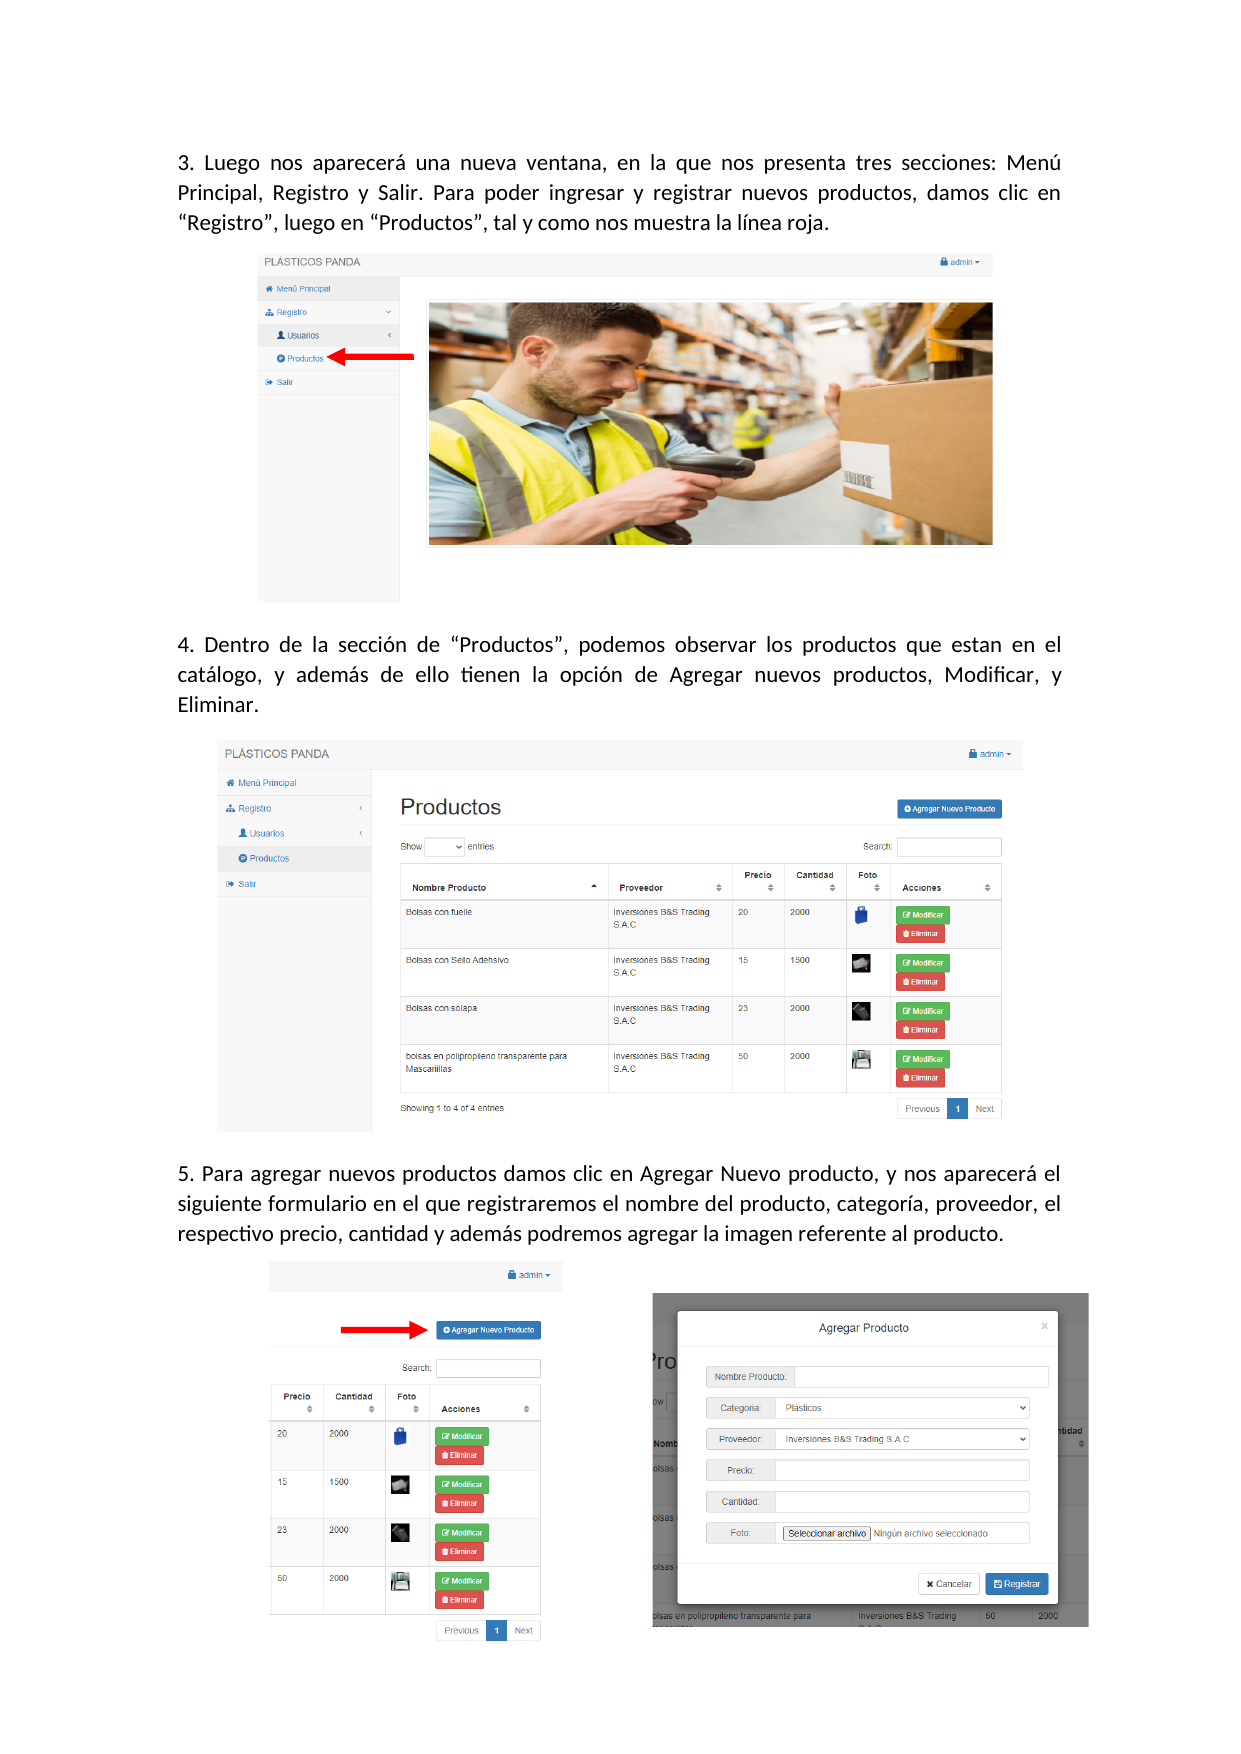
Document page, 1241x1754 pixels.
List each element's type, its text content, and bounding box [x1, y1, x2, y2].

text 3. Luego nos aparecerá una nueva ventana, en la que nos presenta tres secciones: Menú Principal, Registro y Salir. Para poder ingresar y registrar nuevos productos, damos clic en “Registro”, luego en “Productos”, tal y como nos muestra la línea roja. [177, 148, 1063, 236]
picture [268, 1261, 563, 1654]
picture [257, 253, 993, 603]
text 4. Dentro de la sección de “Productos”, podemos observar los productos que estan en el catálogo, y además de ello tienen la opción de Agregar nuevos productos, Modificar, y Eliminar. [177, 630, 1063, 718]
text 5. Para agregar nuevos productos damos clic en Agregar Nuevo producto, y nos aparecerá el siguiente formulario en el que registraremos el nombre del producto, categoría, proveedor, el respectivo precio, cantidad y además podremos agregar la imagen referente al producto. [177, 1159, 1063, 1247]
picture [217, 740, 1024, 1132]
picture [652, 1293, 1089, 1627]
